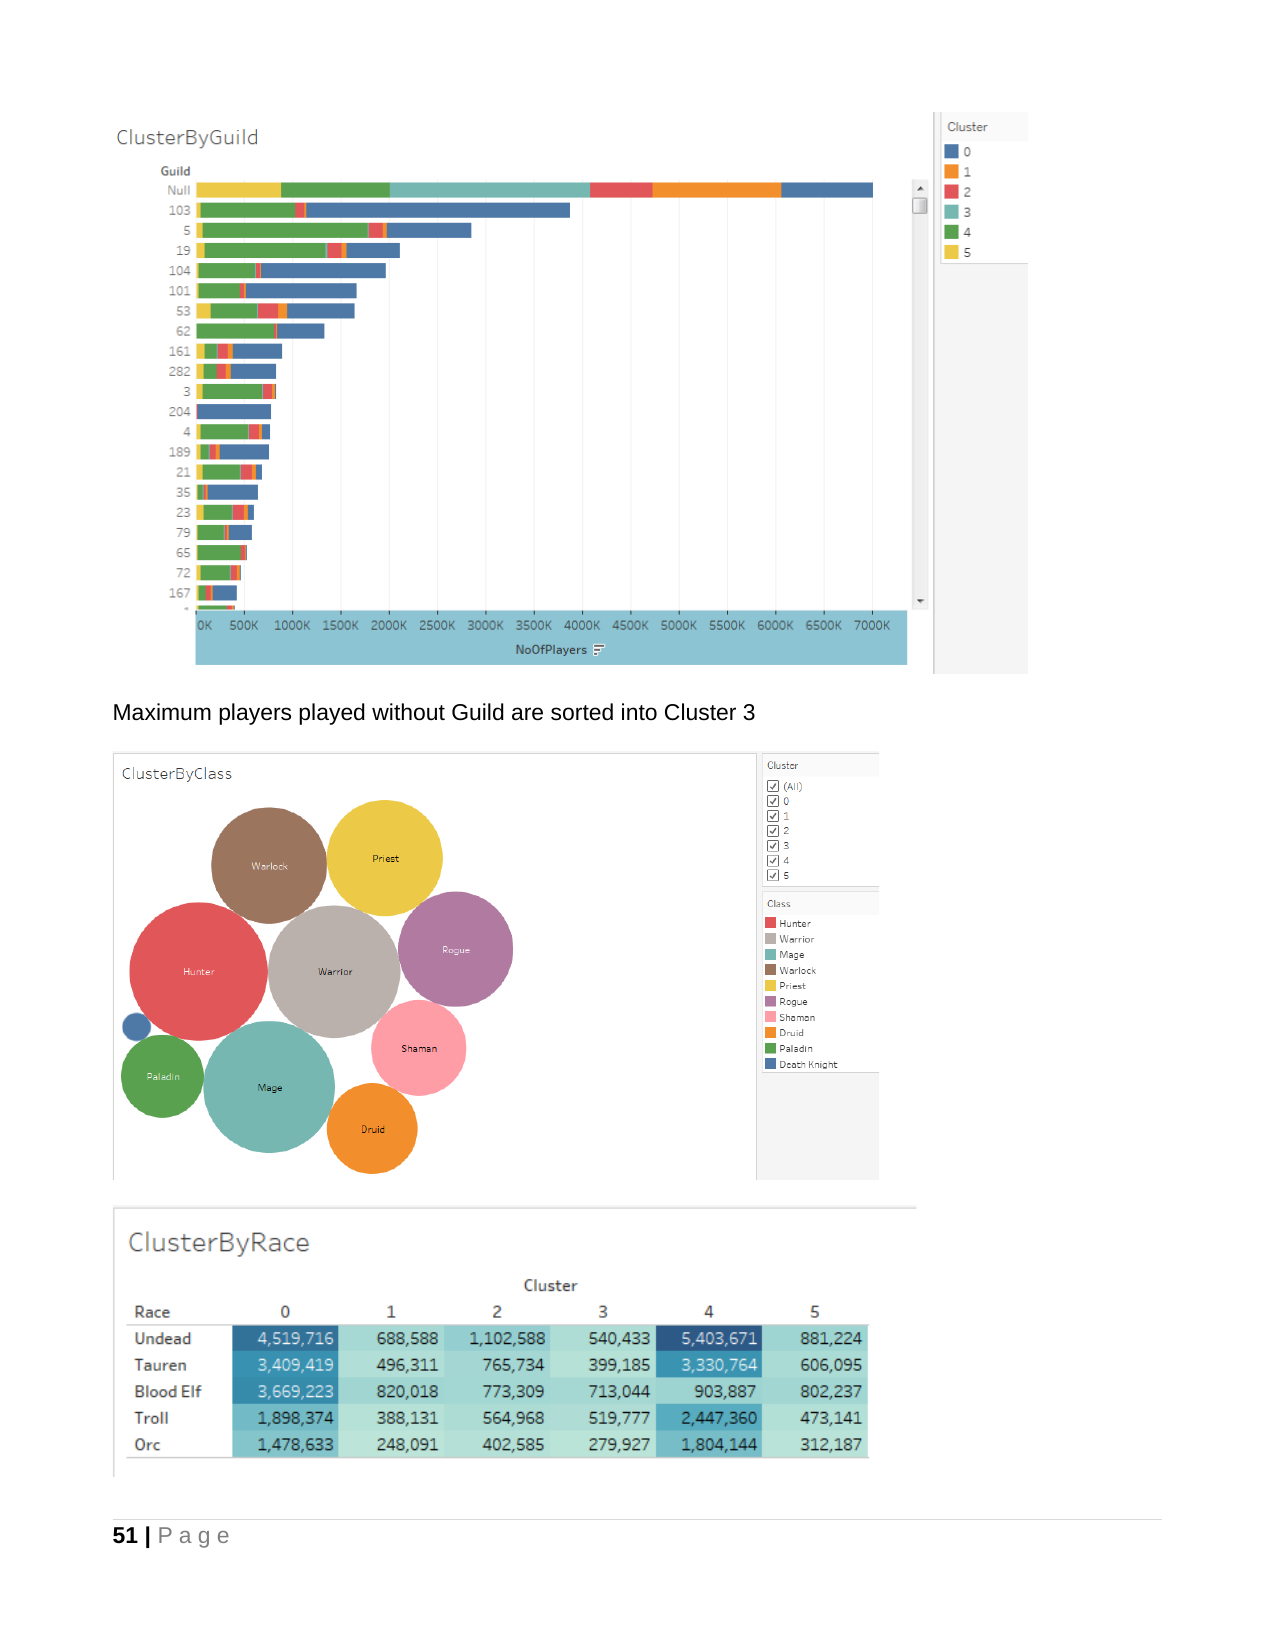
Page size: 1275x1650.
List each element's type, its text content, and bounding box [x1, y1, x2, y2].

text Maximum players played without Guild are sorted into Cluster 3 [112, 699, 1162, 726]
